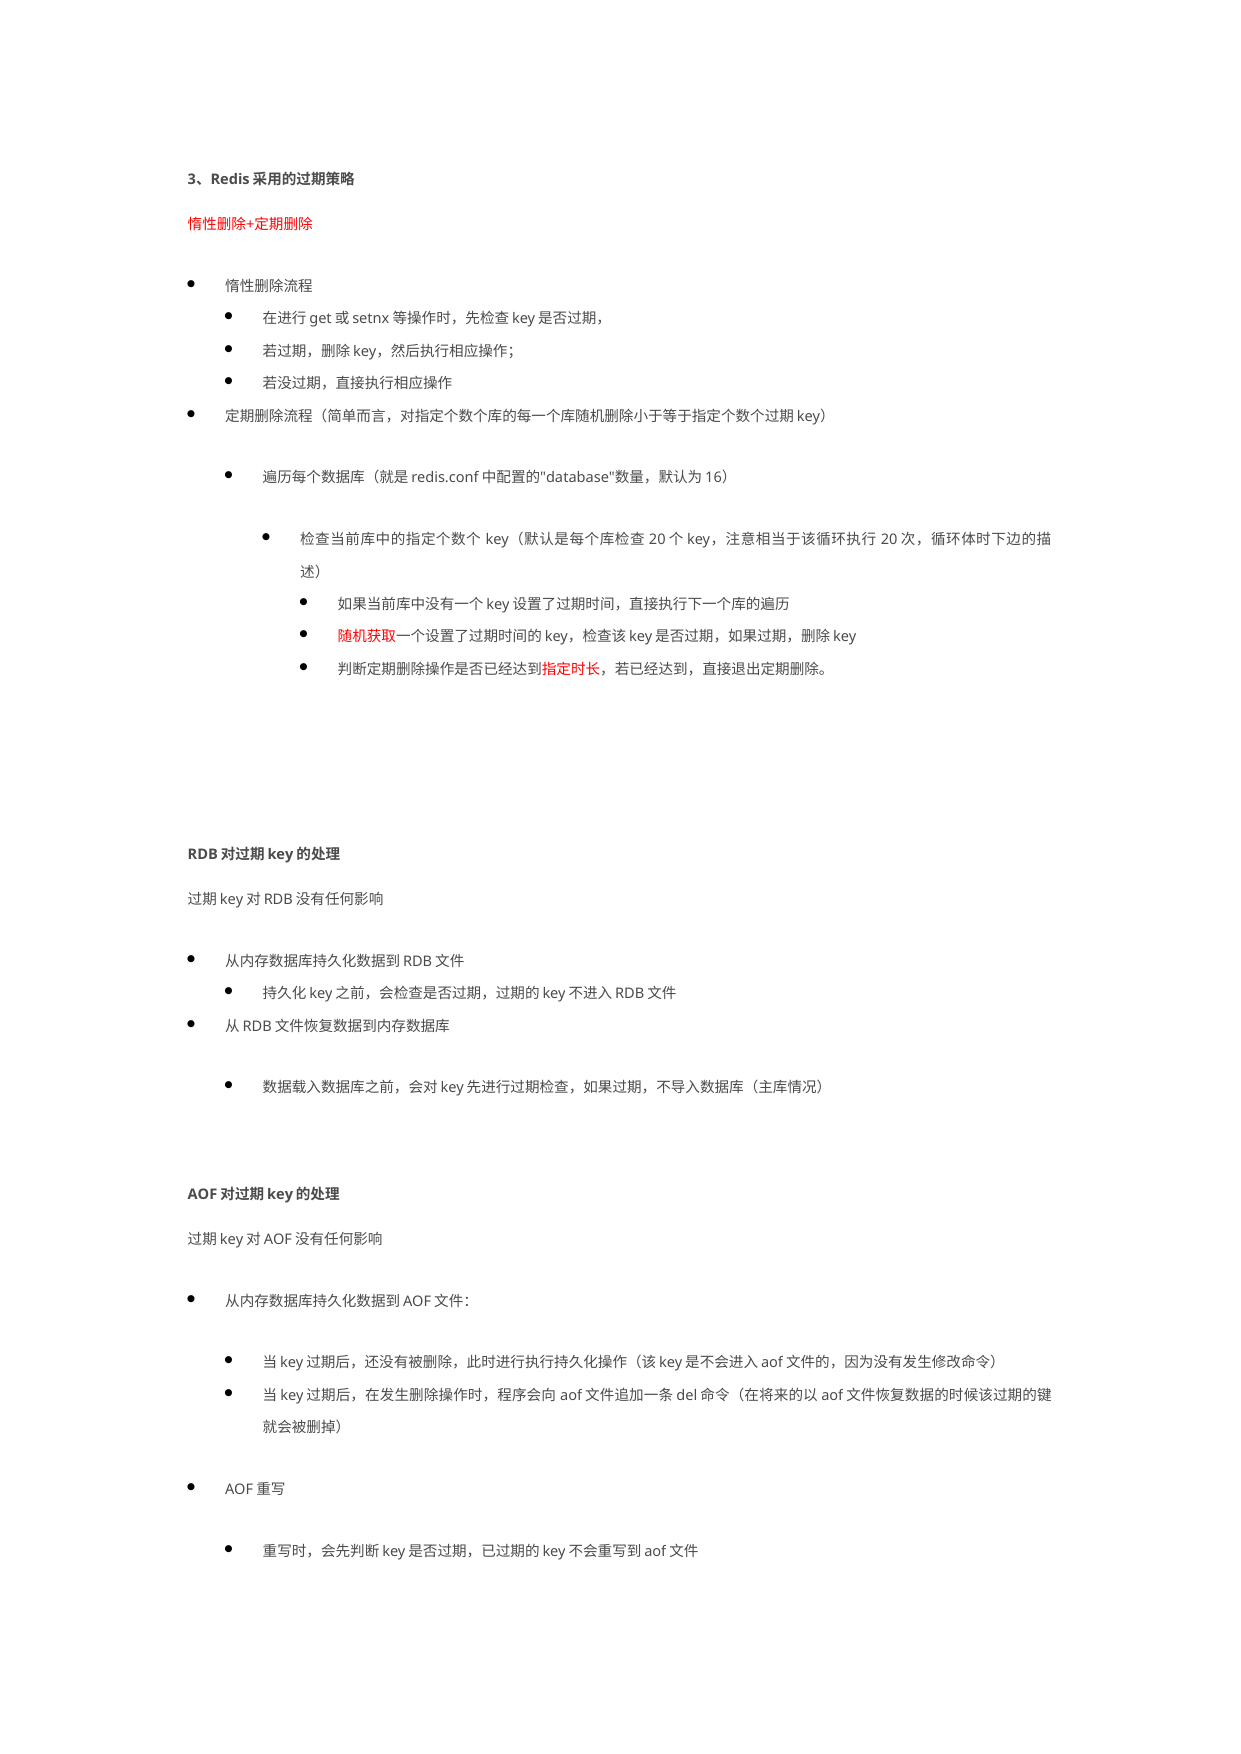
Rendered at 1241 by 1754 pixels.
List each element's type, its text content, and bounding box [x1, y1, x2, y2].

text RDB对过期key的处理 [187, 837, 1053, 869]
list 从内存数据库持久化数据到RDB文件 [187, 944, 1053, 976]
list 数据载入数据库之前，会对key先进行过期检查，如果过期，不导入数据库（主库情况） [225, 1070, 1053, 1103]
text 过期key对RDB没有任何影响 [187, 882, 1053, 914]
list 遍历每个数据库（就是redis.conf中配置的"database"数量，默认为16） [225, 460, 1053, 493]
list 持久化key之前，会检查是否过期，过期的key不进入RDB文件 [225, 976, 1053, 1009]
list 重写时，会先判断key是否过期，已过期的key不会重写到aof文件 [225, 1534, 1053, 1566]
list 判断定期删除操作是否已经达到指定时长，若已经达到，直接退出定期删除。 [300, 652, 1053, 684]
list 当key过期后，在发生删除操作时，程序会向aof文件追加一条del命令（在将来的以aof文件恢复数据的时候该过期的键就会被删掉） [225, 1378, 1053, 1443]
text AOF对过期key的处理 [187, 1177, 1053, 1209]
list 从内存数据库持久化数据到AOF文件： [187, 1284, 1053, 1316]
list AOF重写 [187, 1472, 1053, 1504]
list 若过期，删除key，然后执行相应操作； [225, 334, 1053, 366]
list 定期删除流程（简单而言，对指定个数个库的每一个库随机删除小于等于指定个数个过期key） [187, 399, 1053, 431]
list 若没过期，直接执行相应操作 [225, 366, 1053, 399]
list 从RDB文件恢复数据到内存数据库 [187, 1009, 1053, 1041]
text 过期key对AOF没有任何影响 [187, 1222, 1053, 1254]
text 3、Redis采用的过期策略 [187, 162, 1053, 194]
list 检查当前库中的指定个数个key（默认是每个库检查20个key，注意相当于该循环执行20次，循环体时下边的描述） [262, 522, 1053, 587]
list 如果当前库中没有一个key设置了过期时间，直接执行下一个库的遍历 [300, 587, 1053, 619]
list 随机获取一个设置了过期时间的key，检查该key是否过期，如果过期，删除key [300, 619, 1053, 652]
list 惰性删除流程 [187, 269, 1053, 301]
text 惰性删除+定期删除 [187, 207, 1053, 239]
list 在进行get或setnx等操作时，先检查key是否过期， [225, 301, 1053, 334]
list 当key过期后，还没有被删除，此时进行执行持久化操作（该key是不会进入aof文件的，因为没有发生修改命令） [225, 1345, 1053, 1378]
